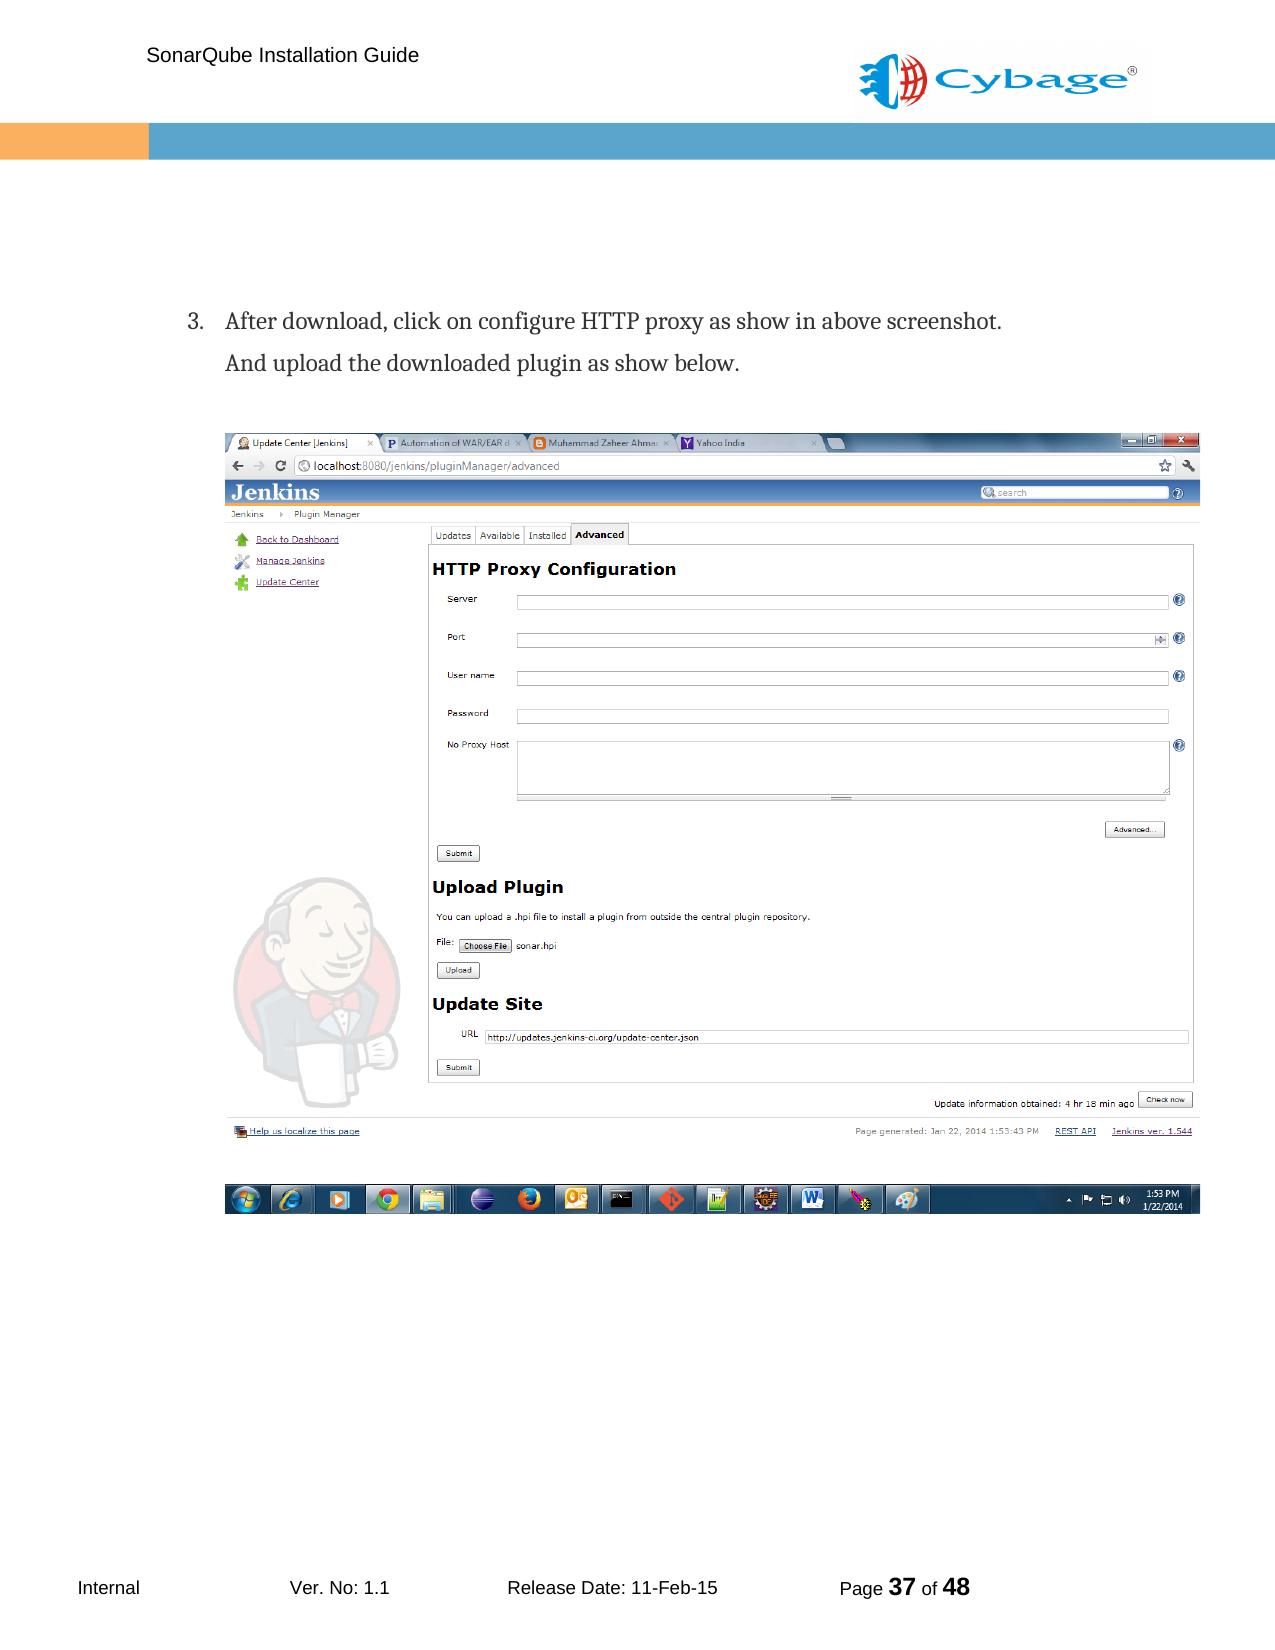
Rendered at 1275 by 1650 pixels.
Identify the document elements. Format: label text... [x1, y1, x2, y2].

list After download, click on configure HTTP proxy as show in above screenshot. [187, 306, 1125, 336]
picture [225, 433, 1200, 1214]
text And upload the downloaded plugin as show below. [225, 348, 1125, 378]
picture [851, 43, 1150, 123]
